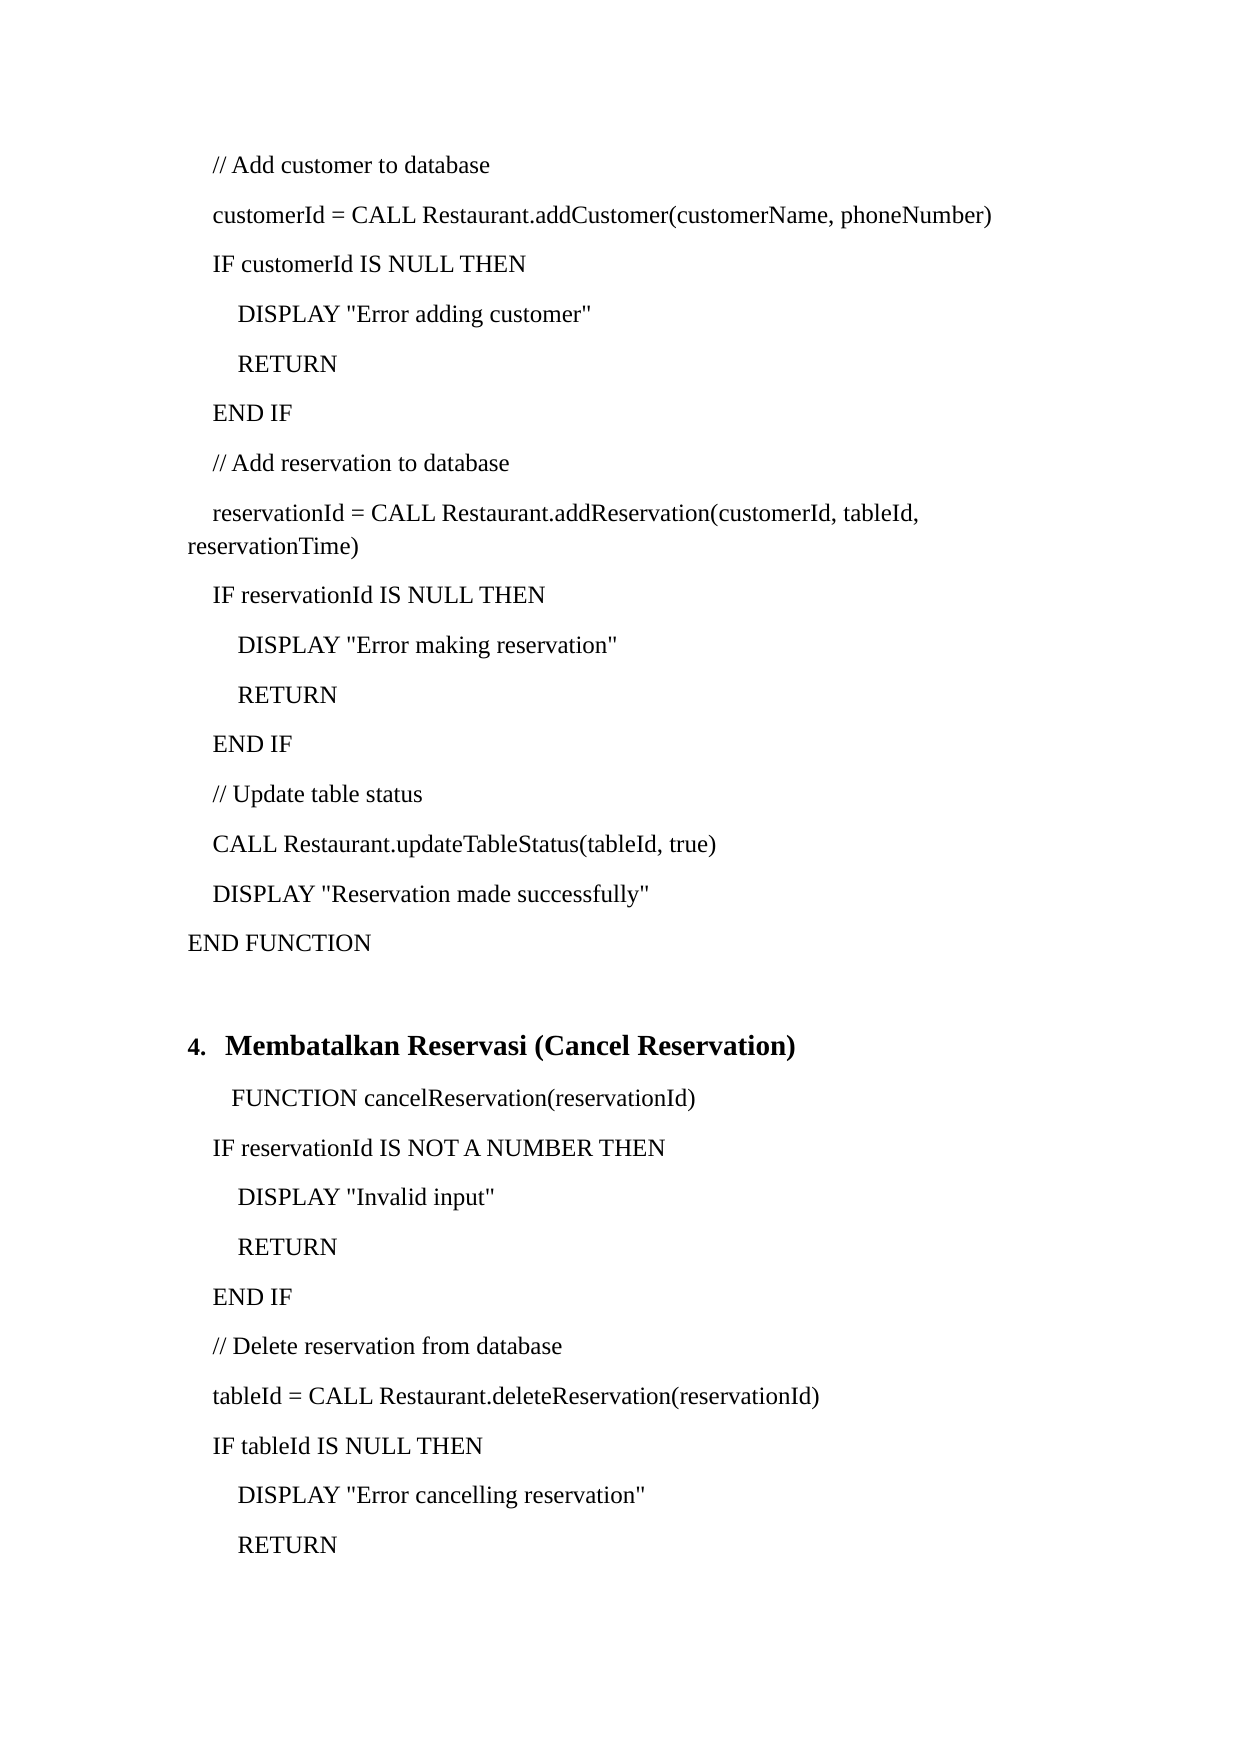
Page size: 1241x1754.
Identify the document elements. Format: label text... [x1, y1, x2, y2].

text // Update table status [187, 779, 1090, 808]
text IF tableId IS NULL THEN [187, 1431, 1090, 1459]
text // Delete reservation from database [187, 1331, 1090, 1360]
text CALL Restaurant.updateTableStatus(tableId, true) [187, 829, 1090, 858]
text IF customerId IS NULL THEN [187, 249, 1090, 278]
text RETURN [187, 680, 1090, 709]
text END IF [187, 398, 1090, 427]
text RETURN [187, 1530, 1090, 1559]
text // Add customer to database [187, 150, 1090, 179]
text DISPLAY "Reservation made successfully" [187, 879, 1090, 907]
text DISPLAY "Error adding customer" [187, 299, 1090, 328]
text FUNCTION cancelReservation(reservationId) [187, 1083, 1090, 1112]
text // Add reservation to database [187, 448, 1090, 477]
text IF reservationId IS NOT A NUMBER THEN [187, 1133, 1090, 1161]
text DISPLAY "Invalid input" [187, 1182, 1090, 1211]
text RETURN [187, 1232, 1090, 1261]
text reservationId = CALL Restaurant.addReservation(customerId, tableId, reservationTime) [187, 498, 1090, 559]
list Membatalkan Reservasi (Cancel Reservation) [187, 1028, 1090, 1061]
text tableId = CALL Restaurant.deleteReservation(reservationId) [187, 1381, 1090, 1410]
text END FUNCTION [187, 928, 1090, 957]
text END IF [187, 1282, 1090, 1310]
text customerId = CALL Restaurant.addCustomer(customerName, phoneNumber) [187, 200, 1090, 228]
text RETURN [187, 349, 1090, 377]
text DISPLAY "Error cancelling reservation" [187, 1480, 1090, 1509]
text DISPLAY "Error making reservation" [187, 630, 1090, 659]
text END IF [187, 729, 1090, 758]
text IF reservationId IS NULL THEN [187, 581, 1090, 609]
